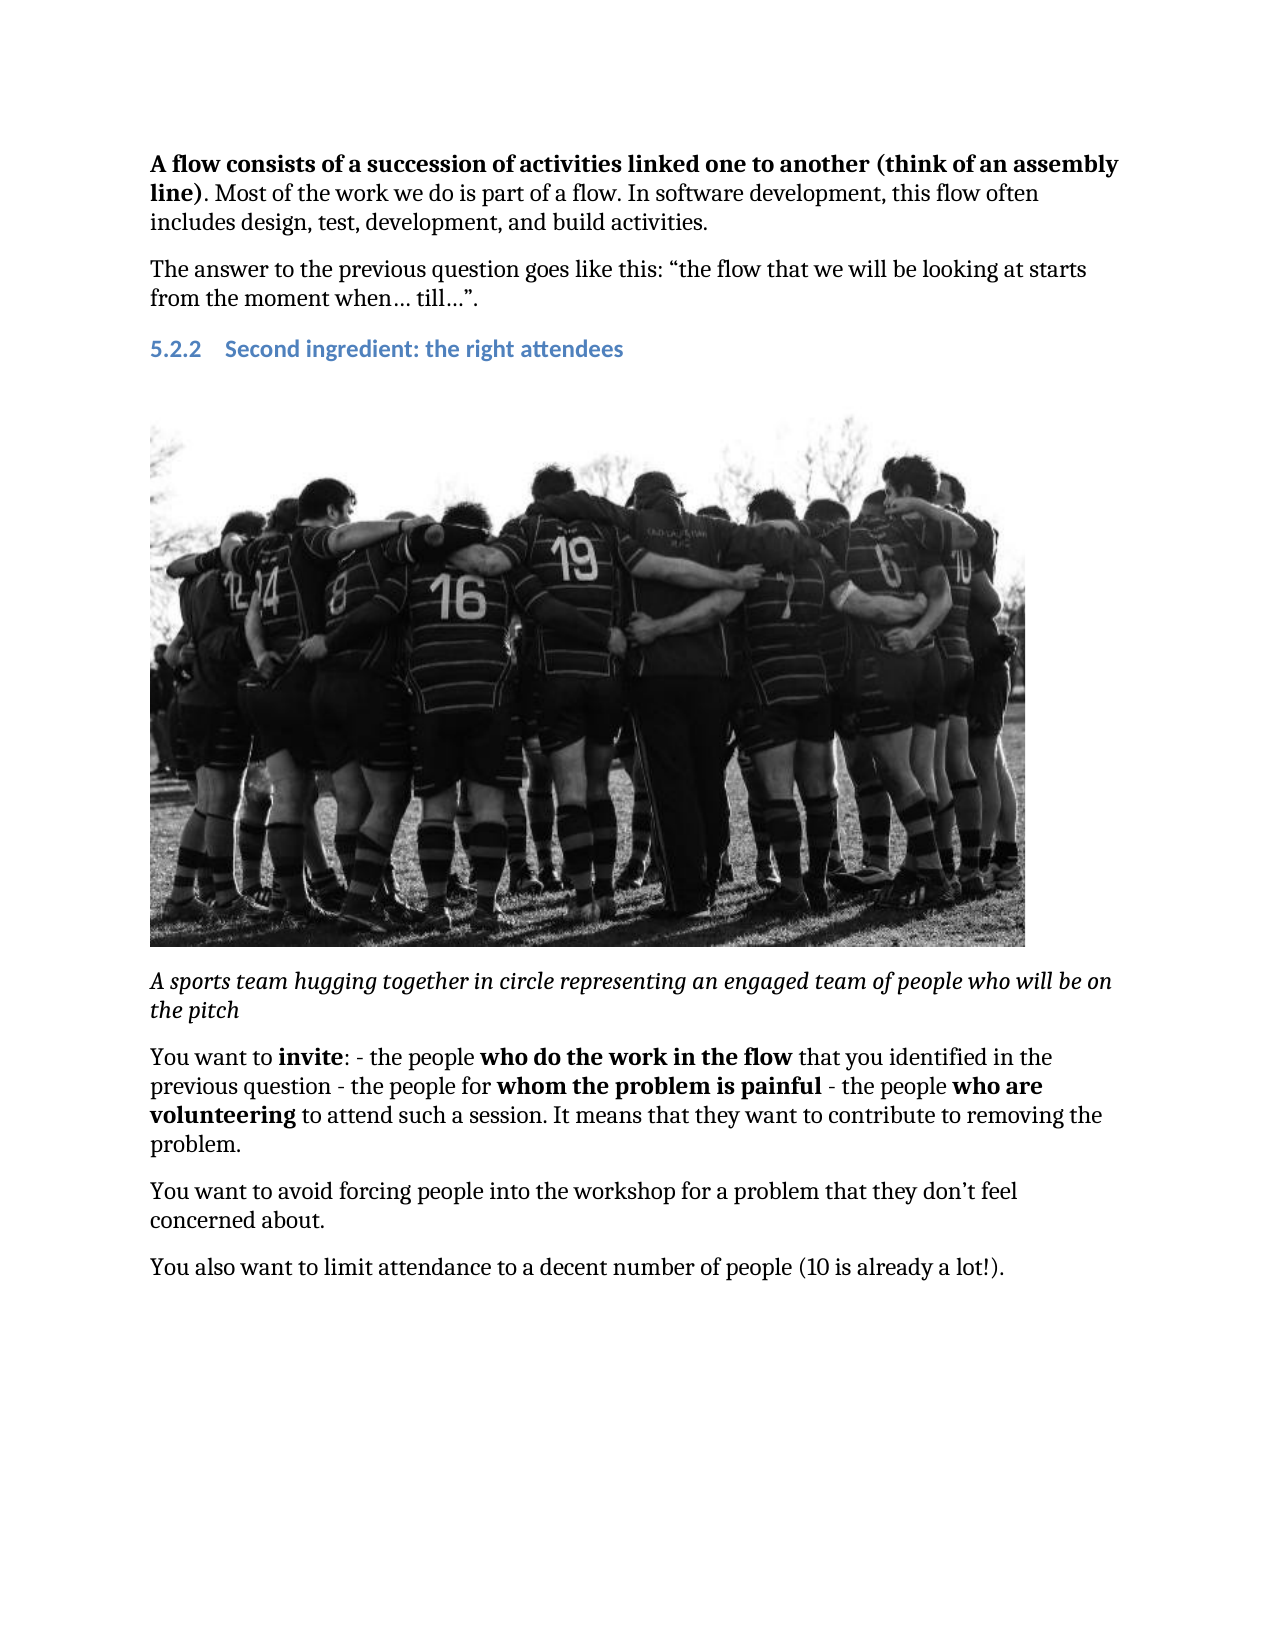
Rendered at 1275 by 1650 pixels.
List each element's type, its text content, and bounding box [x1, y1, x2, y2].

text You want to invite: - the people who do the work in the flow that you identified in the previous question - the people for whom the problem is painful - the people who are volunteering to attend such a session. It means that they want to contribute to removing the problem. [150, 1043, 1125, 1158]
subtitle 5.2.2 Second ingredient: the right attendees [150, 333, 1125, 364]
text The answer to the previous question goes like this: “the flow that we will be looking at starts from the moment when… till…”. [150, 255, 1125, 312]
text A sports team hugging together in circle representing an engaged team of people who will be on the pitch [150, 967, 1125, 1024]
text You also want to limit attendance to a decent number of people (10 is already a lot!). [150, 1253, 1125, 1282]
picture [150, 363, 1025, 947]
text You want to avoid forcing people into the workshop for a problem that they don’t feel concerned about. [150, 1177, 1125, 1234]
text A flow consists of a succession of activities linked one to another (think of an assembly line). Most of the work we do is part of a flow. In software development, this flow often includes design, test, development, and build activities. [150, 150, 1125, 236]
